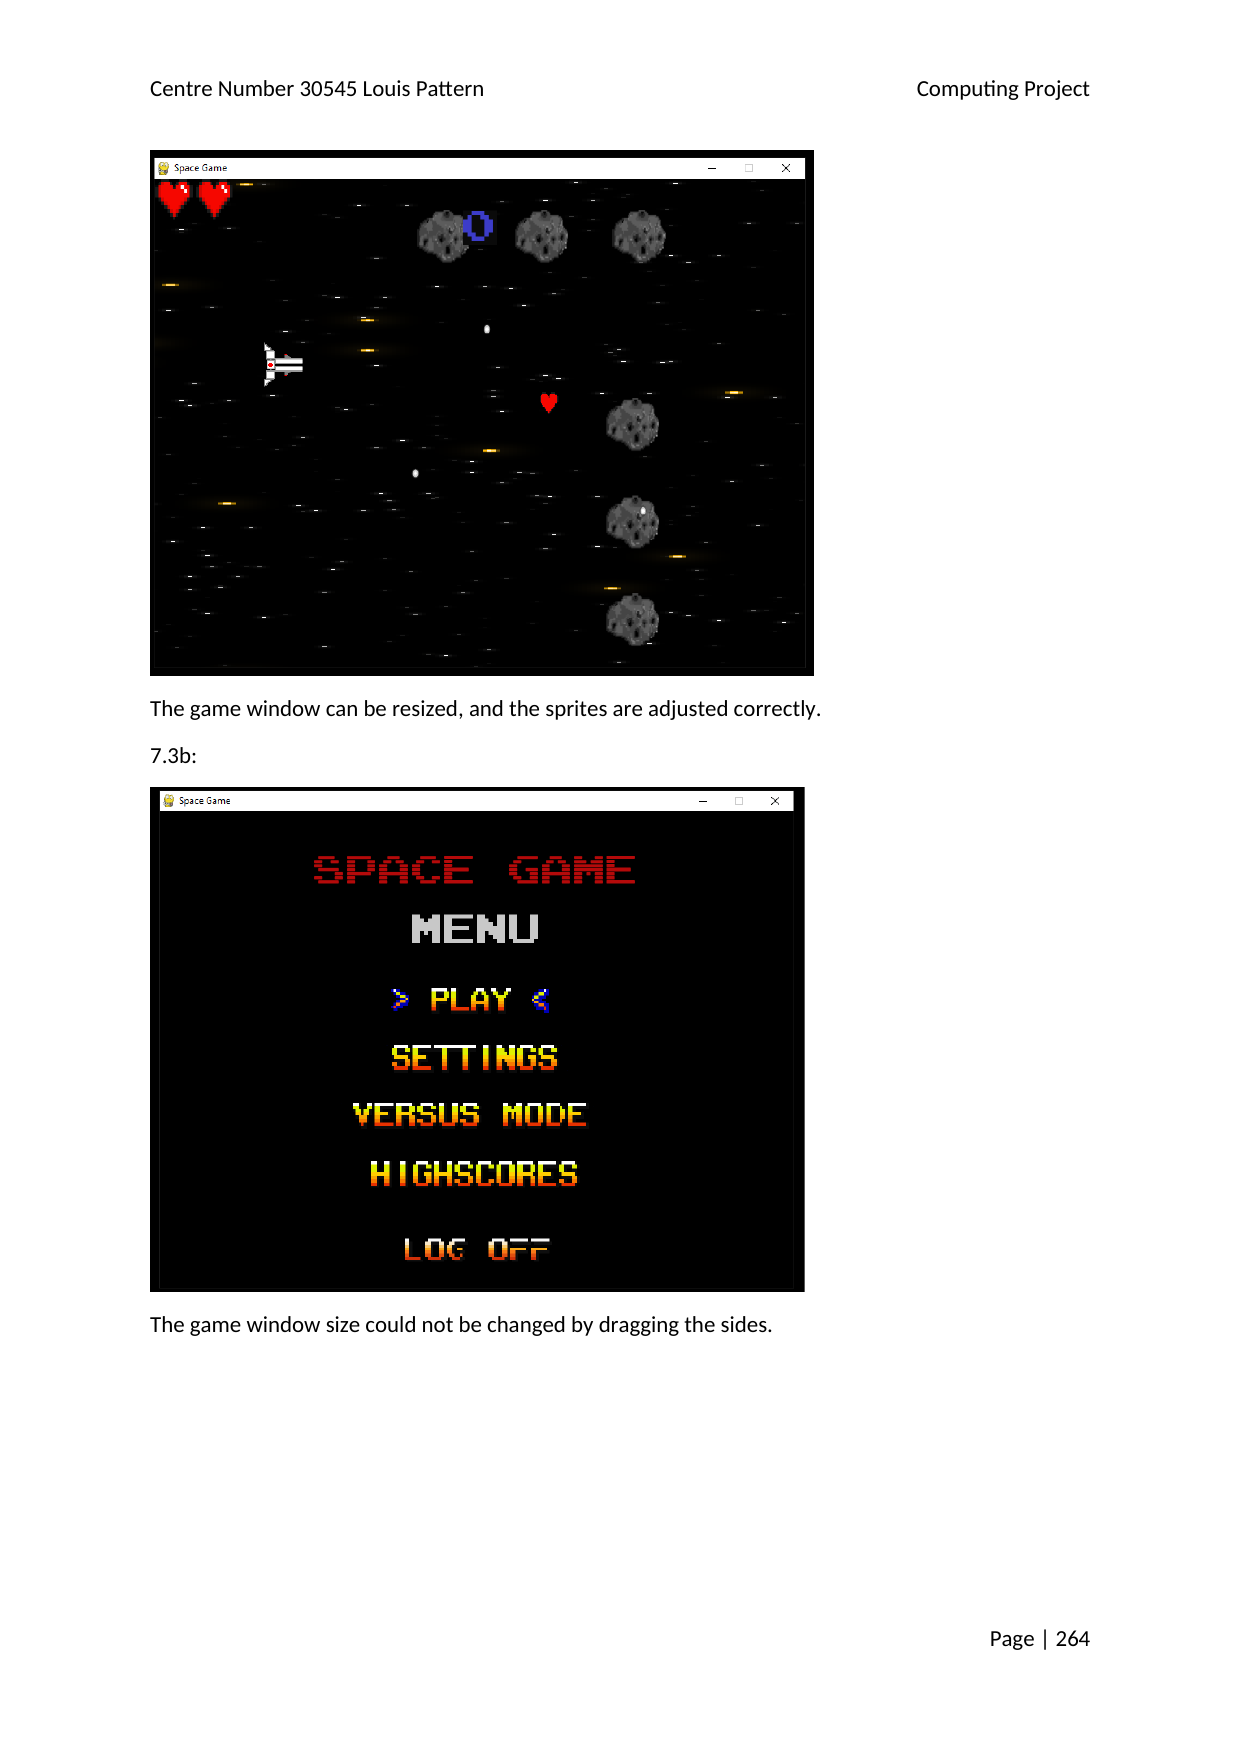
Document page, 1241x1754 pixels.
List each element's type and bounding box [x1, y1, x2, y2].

picture [150, 150, 814, 676]
picture [150, 787, 805, 1292]
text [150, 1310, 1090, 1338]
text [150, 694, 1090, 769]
